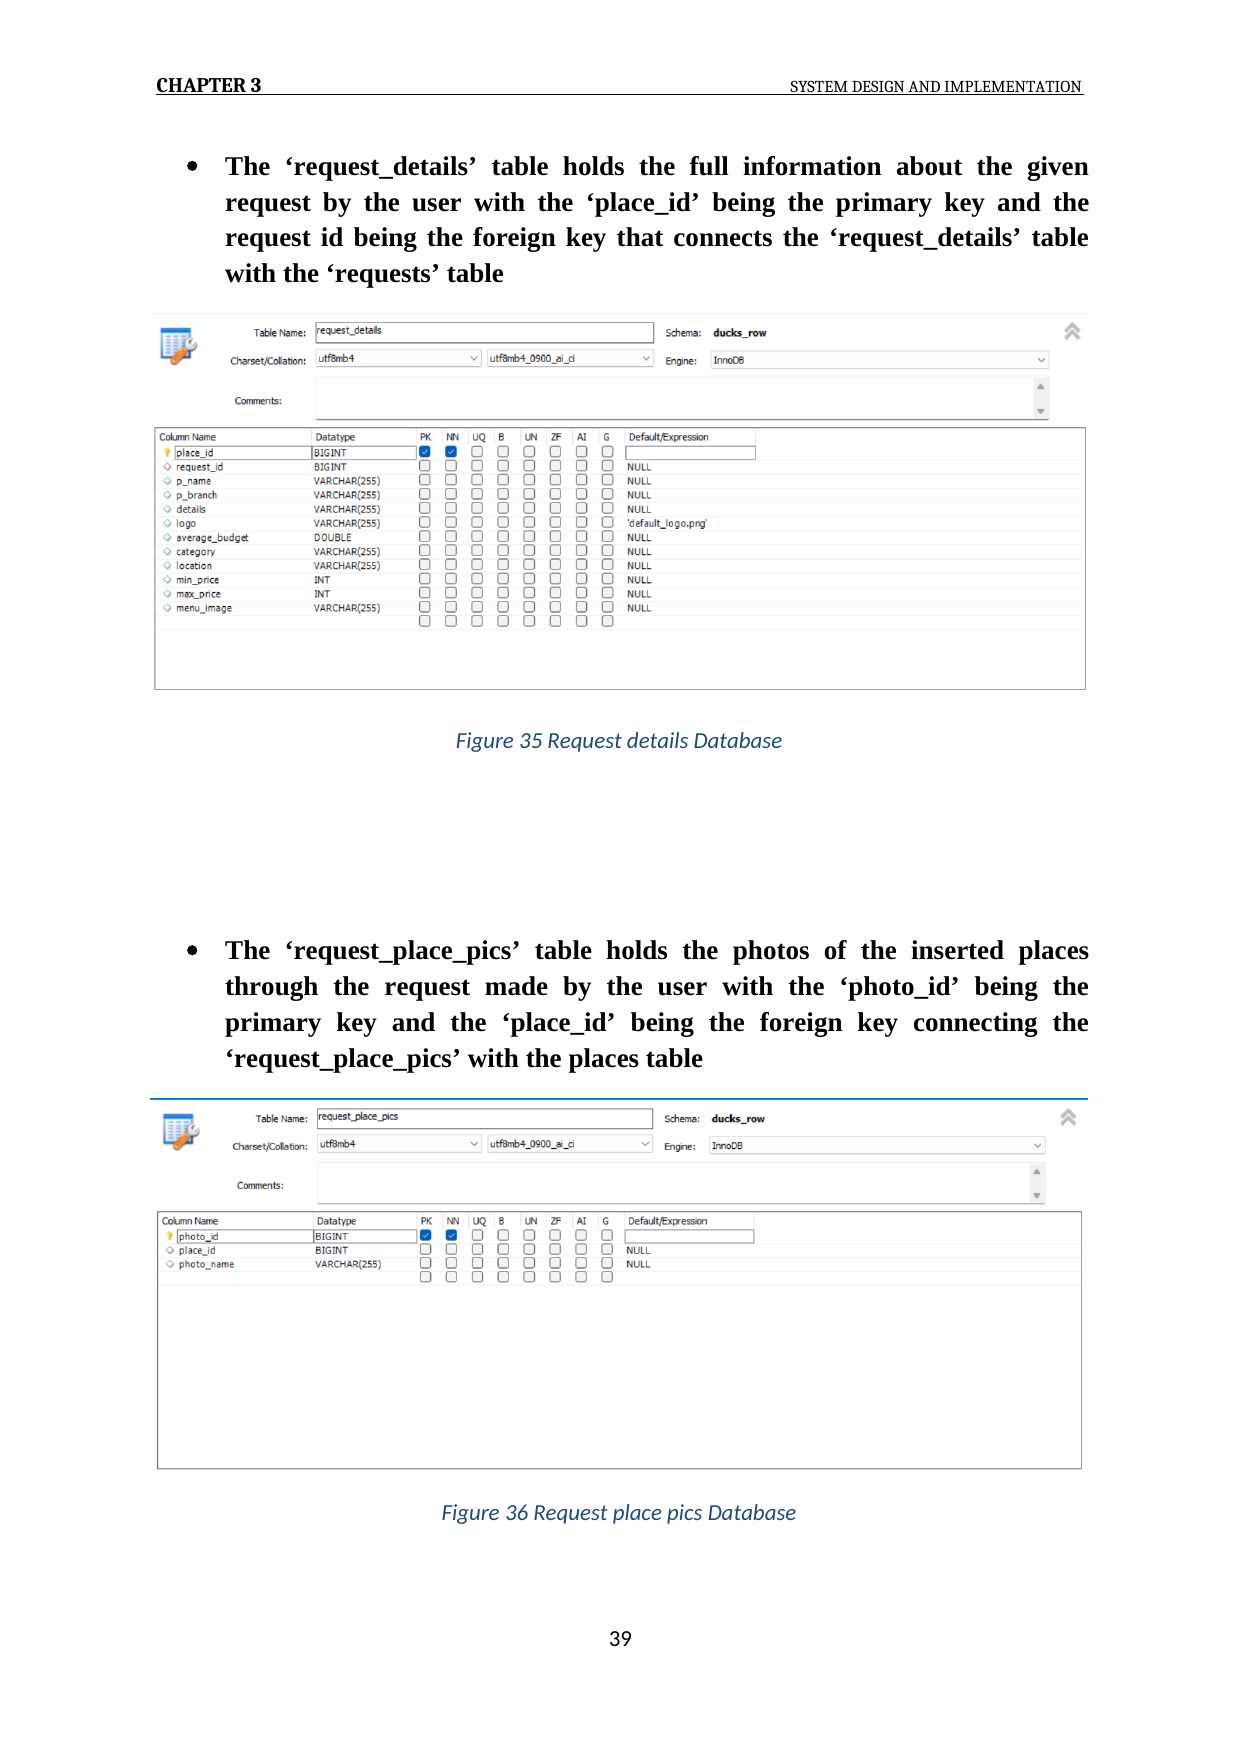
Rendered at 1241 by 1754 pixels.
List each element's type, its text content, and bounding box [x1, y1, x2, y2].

list The ‘request_details’ table holds the full information about the given request by the user with the ‘place_id’ being the primary key and the request id being the foreign key that connects the ‘request_details’ table with the ‘requests’ table [187, 150, 1090, 288]
picture [150, 1098, 1088, 1474]
list The ‘request_place_pics’ table holds the photos of the inserted places through the request made by the user with the ‘photo_id’ being the primary key and the ‘place_id’ being the foreign key connecting the ‘request_place_pics’ with the places table [187, 934, 1090, 1073]
picture [150, 313, 1088, 702]
